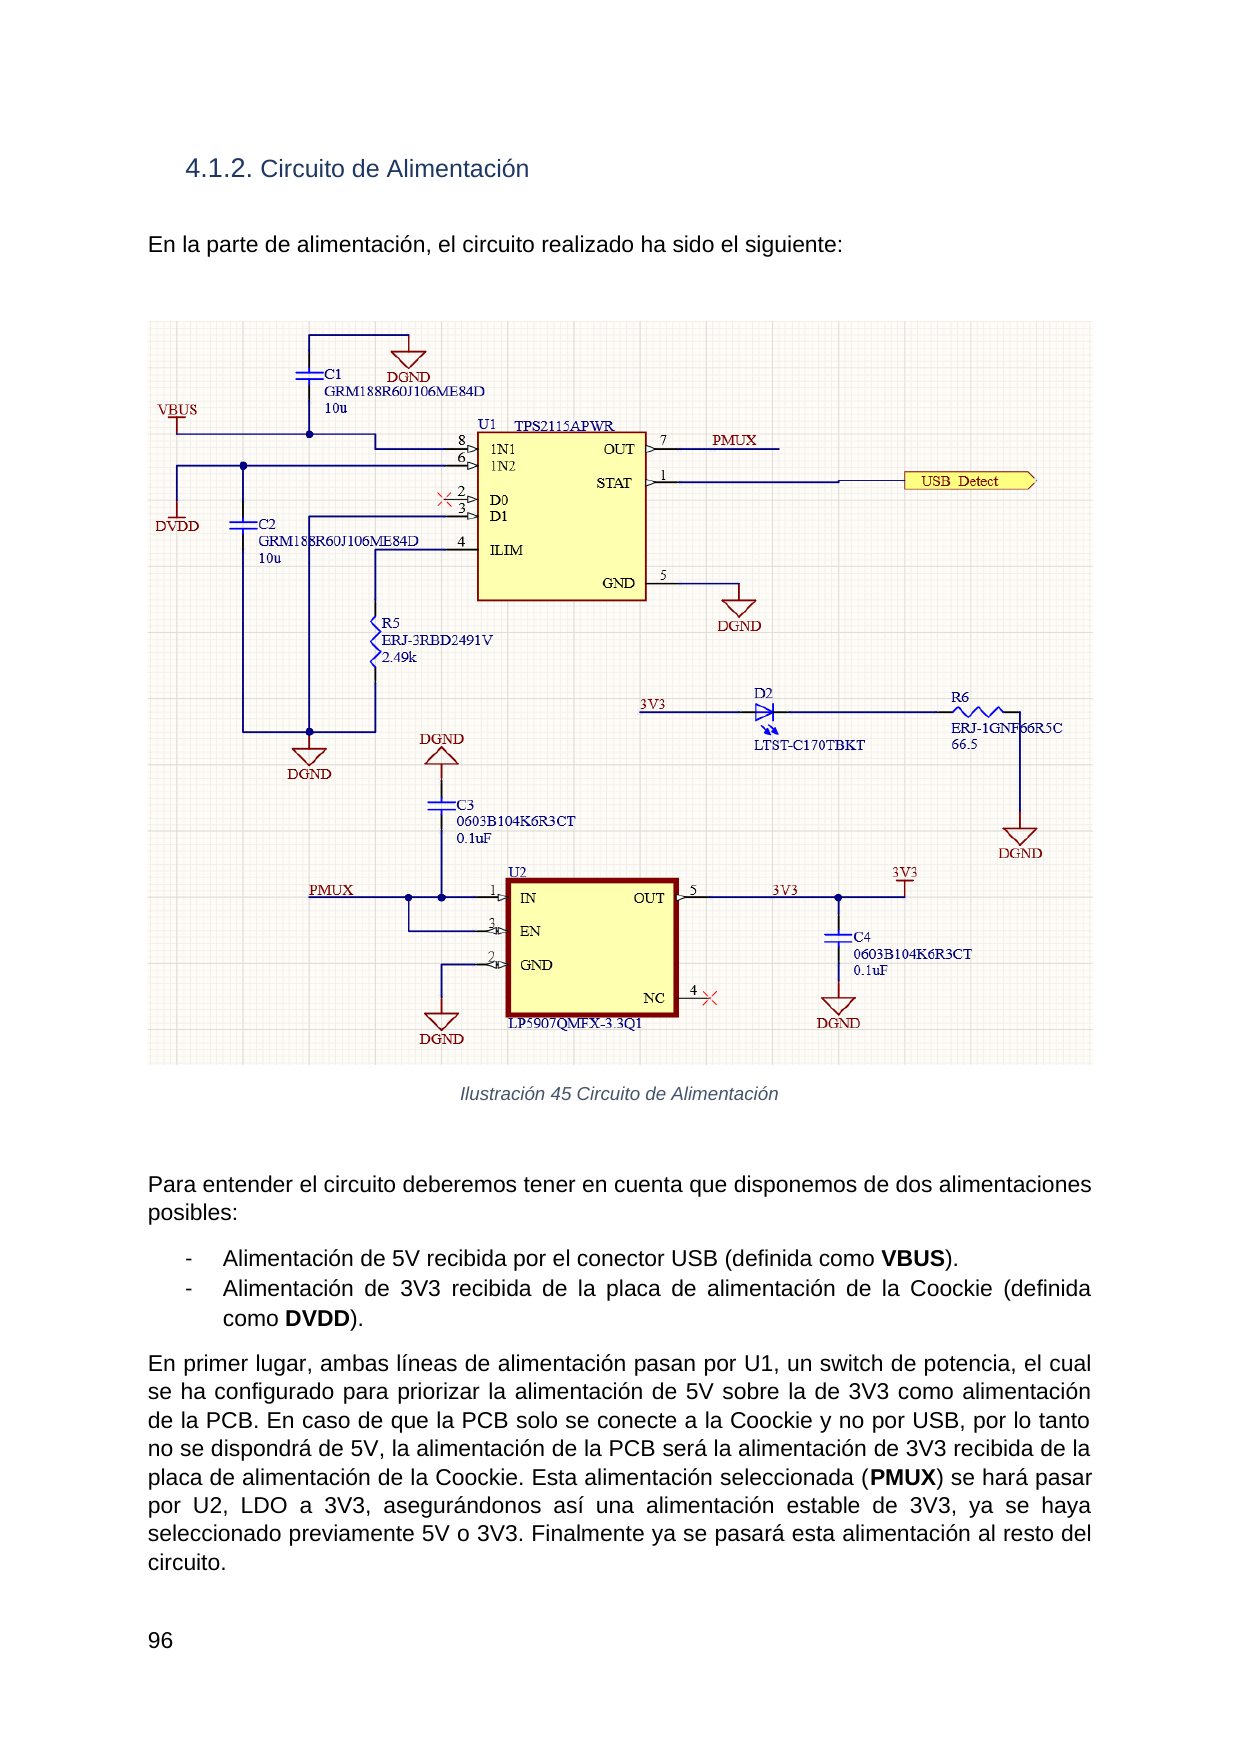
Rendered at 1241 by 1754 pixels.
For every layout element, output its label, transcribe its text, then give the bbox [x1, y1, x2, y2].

picture [147, 321, 1093, 1065]
text En la parte de alimentación, el circuito realizado ha sido el siguiente: [148, 231, 1092, 257]
text En primer lugar, ambas líneas de alimentación pasan por U1, un switch de potencia, el cual se ha configurado para priorizar la alimentación de 5V sobre la de 3V3 como alimentación de la PCB. En caso de que la PCB solo se conecte a la Coockie y no por USB, por lo tanto no se dispondrá de 5V, la alimentación de la PCB será la alimentación de 3V3 recibida de la placa de alimentación de la Coockie. Esta alimentación seleccionada (PMUX) se hará pasar por U2, LDO a 3V3, asegurándonos así una alimentación estable de 3V3, ya se haya seleccionado previamente 5V o 3V3. Finalmente ya se pasará esta alimentación al resto del circuito. [148, 1350, 1092, 1575]
list Alimentación de 5V recibida por el conector USB (definida como VBUS). [185, 1244, 1092, 1272]
subtitle Circuito de Alimentación [185, 152, 1092, 183]
list Alimentación de 3V3 recibida de la placa de alimentación de la Coockie (definida como DVDD). [185, 1274, 1092, 1331]
text Para entender el circuito deberemos tener en cuenta que disponemos de dos alimentaciones posibles: [148, 1171, 1092, 1226]
text Ilustración Circuito de Alimentación [148, 1083, 1092, 1105]
